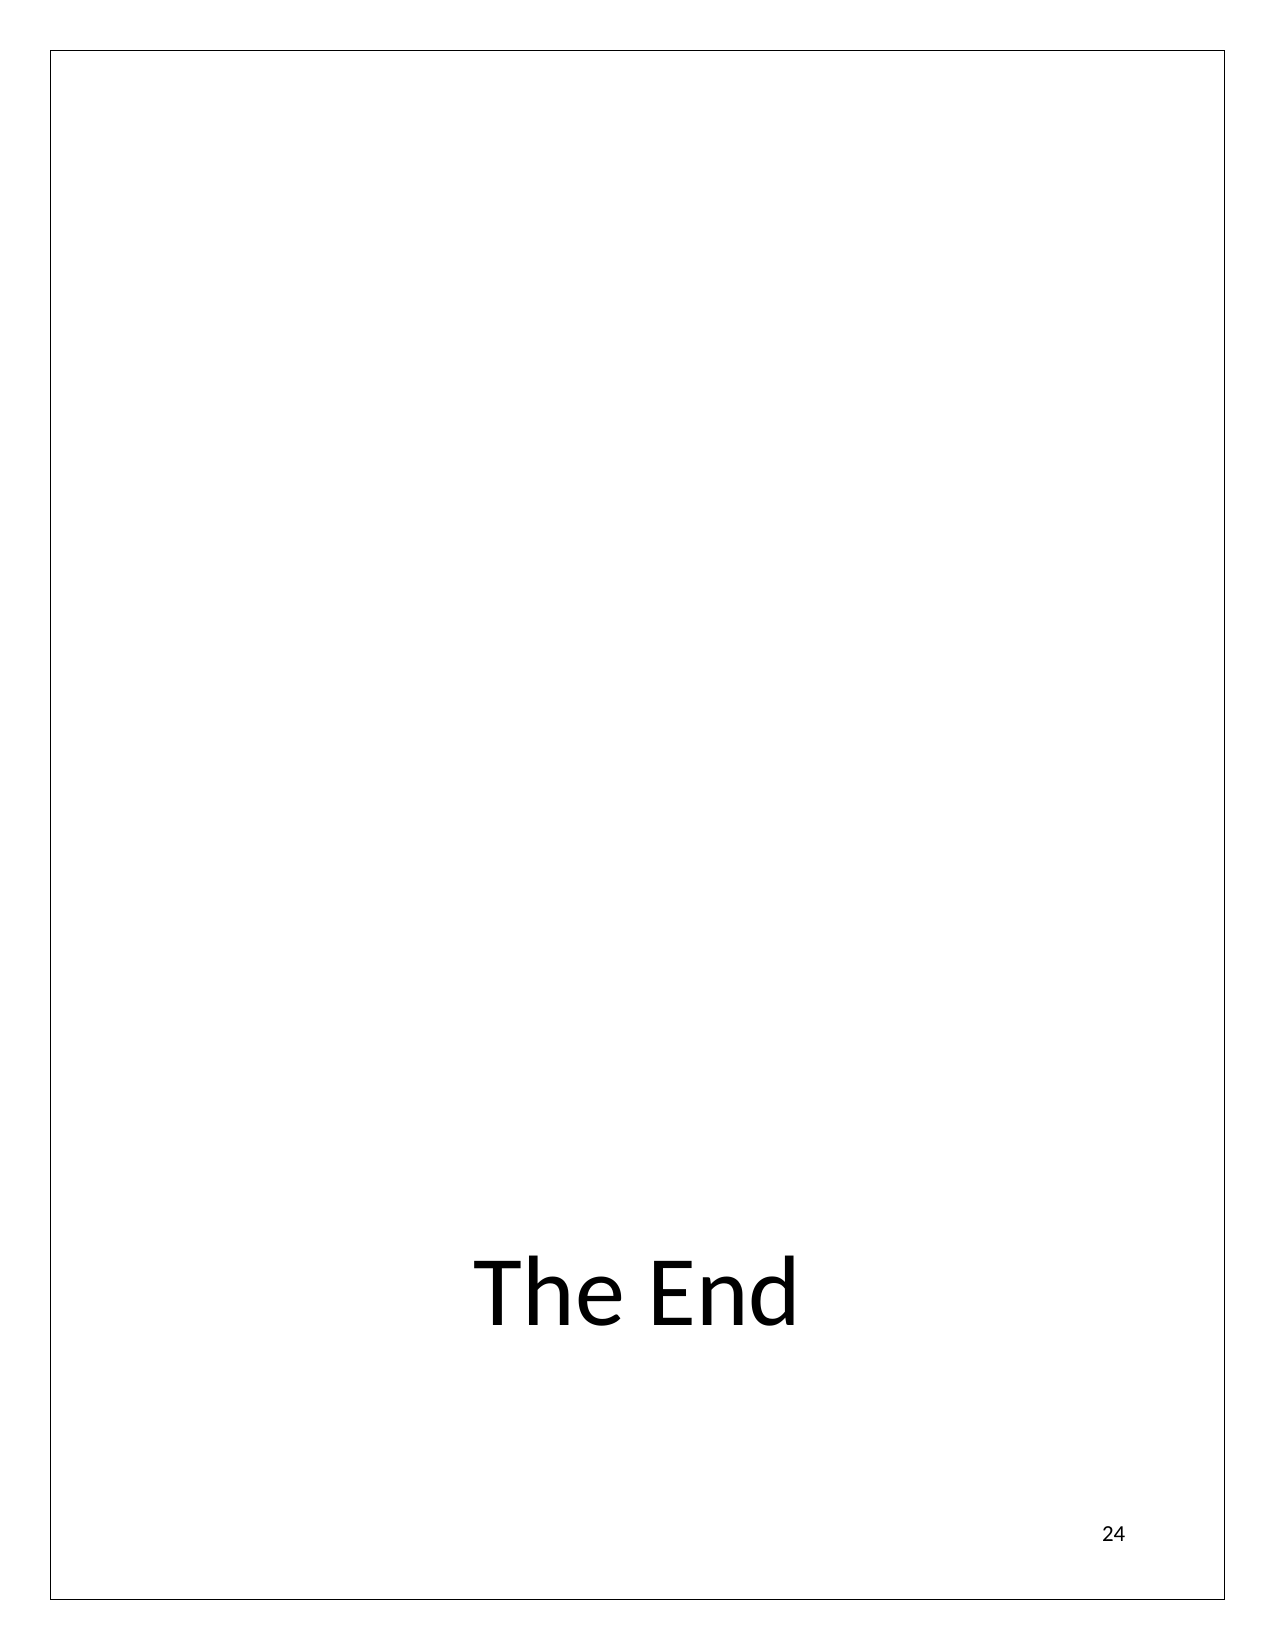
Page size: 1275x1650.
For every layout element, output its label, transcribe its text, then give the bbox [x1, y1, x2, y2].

text The End [150, 1228, 1125, 1350]
